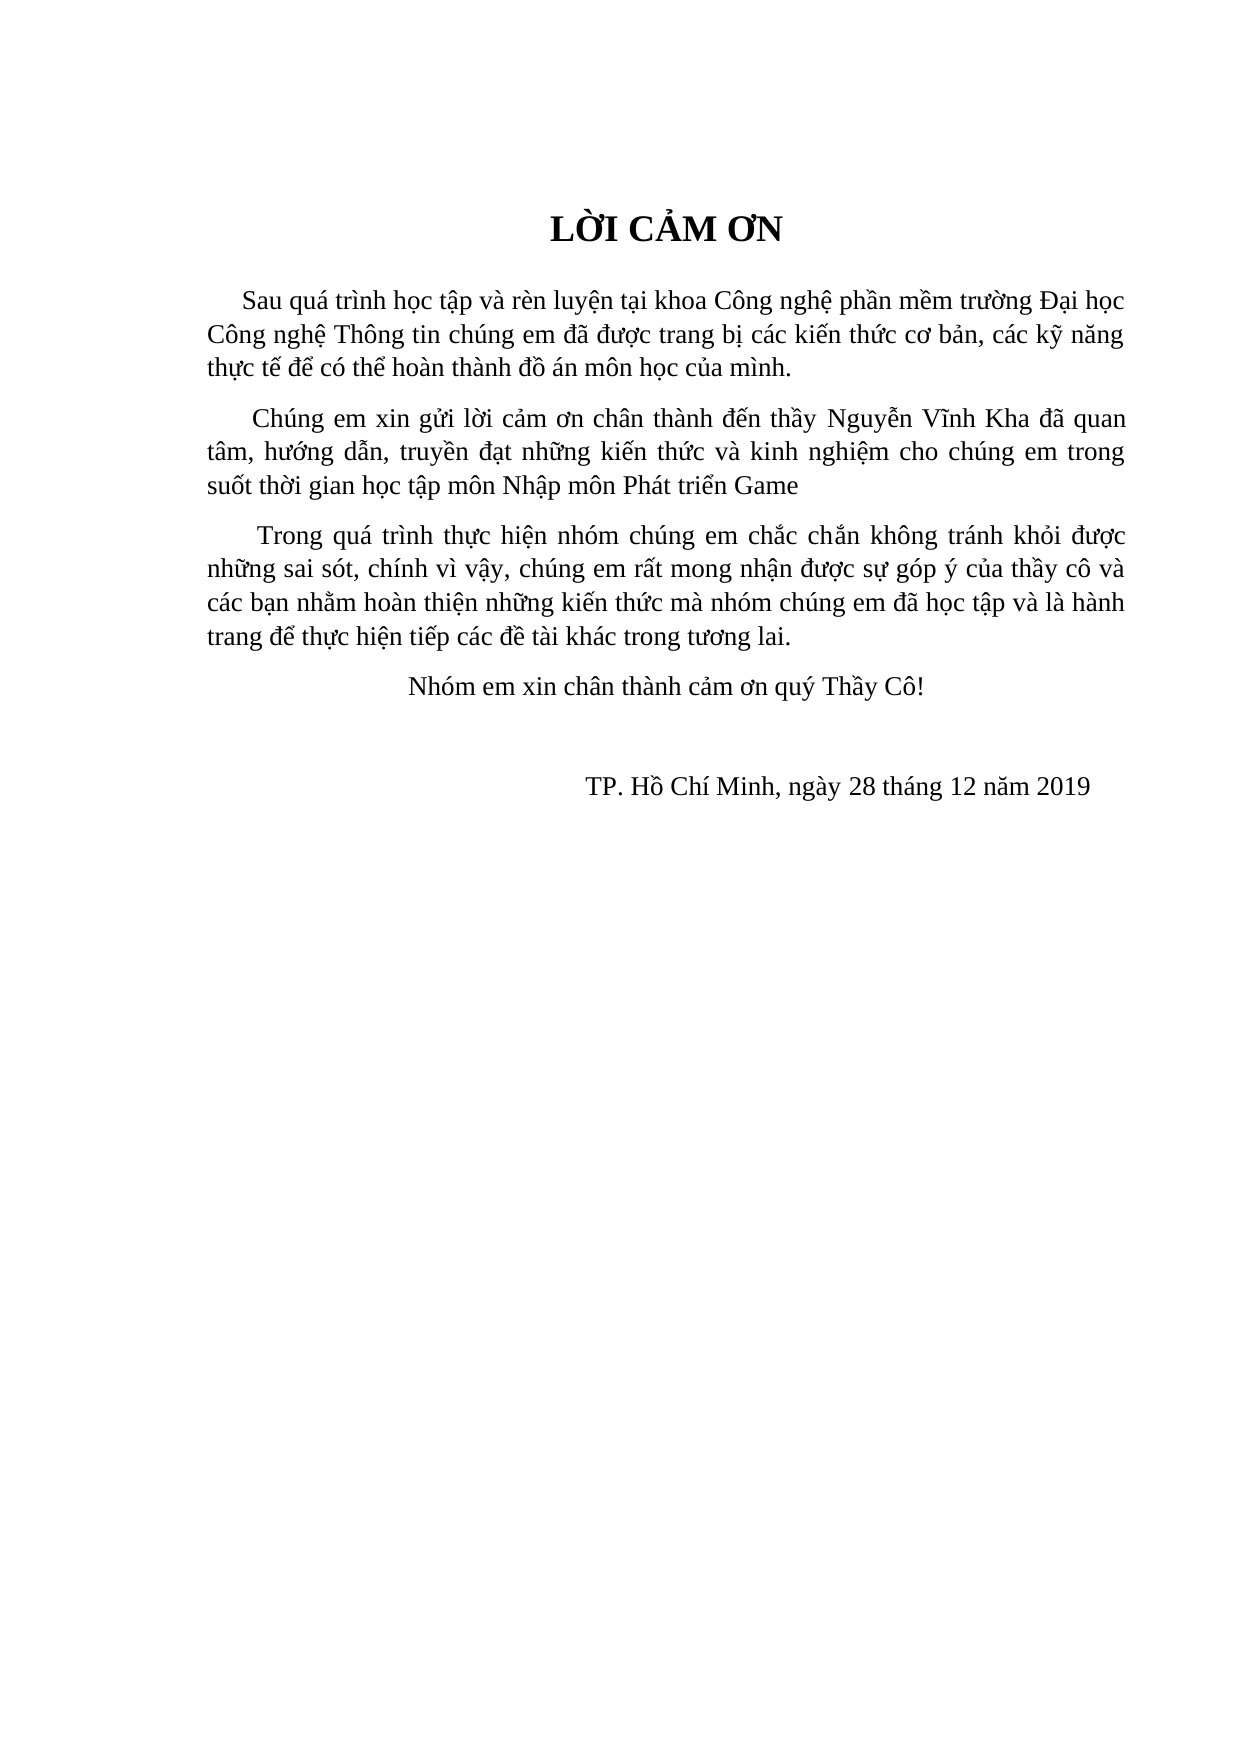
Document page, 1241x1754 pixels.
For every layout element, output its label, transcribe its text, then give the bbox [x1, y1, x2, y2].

text TP. Hồ Chí Minh, ngày 28 tháng 12 năm 2019 [207, 770, 1126, 801]
text Nhóm em xin chân thành cảm ơn quý Thầy Cô! [207, 670, 1126, 701]
text Trong quá trình thực hiện nhóm chúng em chắc chắn không tránh khỏi được những sai sót, chính vì vậy, chúng em rất mong nhận được sự góp ý của thầy cô và các bạn nhằm hoàn thiện những kiến thức mà nhóm chúng em đã học tập và là hành trang để thực hiện tiếp các đề tài khác trong tương lai. [207, 519, 1126, 651]
text Sau quá trình học tập và rèn luyện tại khoa Công nghệ phần mềm trường Đại học Công nghệ Thông tin chúng em đã được trang bị các kiến thức cơ bản, các kỹ năng thực tế để có thể hoàn thành đồ án môn học của mình. [207, 284, 1126, 383]
subtitle LỜI CẢM ƠN [207, 207, 1126, 250]
text Chúng em xin gửi lời cảm ơn chân thành đến thầy Nguyễn Vĩnh Kha đã quan tâm, hướng dẫn, truyền đạt những kiến thức và kinh nghiệm cho chúng em trong suốt thời gian học tập môn Nhập môn Phát triển Game [207, 402, 1126, 500]
